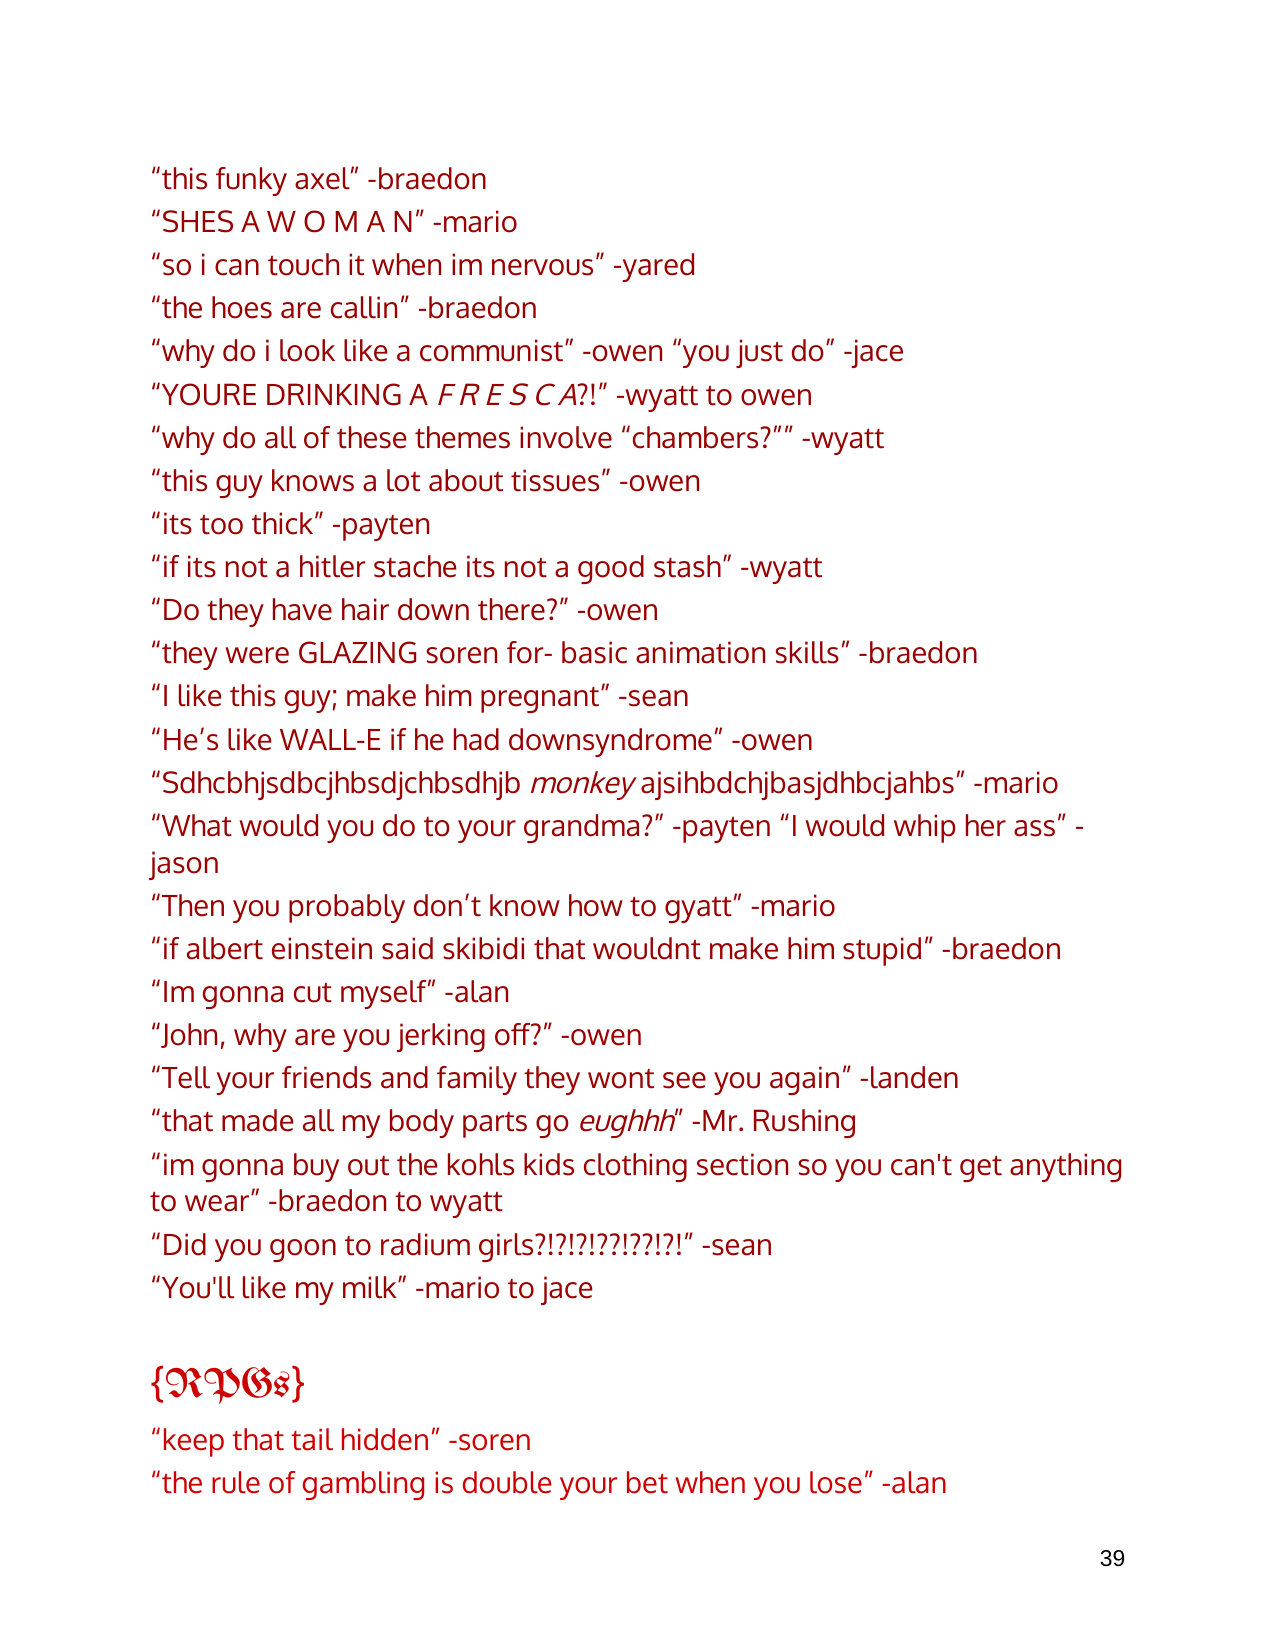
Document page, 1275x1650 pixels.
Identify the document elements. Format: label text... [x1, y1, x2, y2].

text “that made all my body parts go eughhh” -Mr. Rushing [150, 1102, 1125, 1139]
text “the rule of gambling is double your bet when you lose” -alan [150, 1463, 1125, 1500]
subtitle {RPGs} [150, 1354, 1125, 1407]
text “Sdhcbhjsdbcjhbsdjchbsdhjb monkey ajsihbdchjbasjdhbcjahbs” -mario [150, 763, 1125, 800]
text “keep that tail hidden” -soren [150, 1420, 1125, 1457]
text “Im gonna cut myself” -alan [150, 972, 1125, 1009]
text “they were GLAZING soren for- basic animation skills” -braedon [150, 634, 1125, 671]
text “YOURE DRINKING A F R E S C A?!” -wyatt to owen [150, 375, 1125, 412]
text “im gonna buy out the kohls kids clothing section so you can't get anything to wear” -braedon to wyatt [150, 1145, 1125, 1219]
text “Then you probably don’t know how to gyatt” -mario [150, 886, 1125, 923]
text “this guy knows a lot about tissues” -owen [150, 461, 1125, 498]
text “You'll like my milk” -mario to jace [150, 1268, 1125, 1305]
text “John, why are you jerking off?” -owen [150, 1016, 1125, 1052]
text “Do they have hair down there?” -owen [150, 591, 1125, 627]
text “why do all of these themes involve “chambers?”” -wyatt [150, 418, 1125, 455]
text “Did you goon to radium girls?!?!?!??!??!?!” -sean [150, 1225, 1125, 1262]
text “SHES A W O M A N” -mario [150, 202, 1125, 239]
text “this funky axel” -braedon [150, 159, 1125, 196]
text “if its not a hitler stache its not a good stash” -wyatt [150, 547, 1125, 584]
text “if albert einstein said skibidi that wouldnt make him stupid” -braedon [150, 929, 1125, 966]
text “I like this guy; make him pregnant” -sean [150, 677, 1125, 714]
text “its too thick” -payten [150, 504, 1125, 541]
text “He’s like WALL-E if he had downsyndrome” -owen [150, 720, 1125, 757]
text “the hoes are callin” -braedon [150, 289, 1125, 326]
text “What would you do to your grandma?” -payten “I would whip her ass” -jason [150, 806, 1125, 880]
text “why do i look like a communist” -owen “you just do” -jace [150, 332, 1125, 369]
text “Tell your friends and family they wont see you again” -landen [150, 1059, 1125, 1096]
text “so i can touch it when im nervous” -yared [150, 246, 1125, 282]
